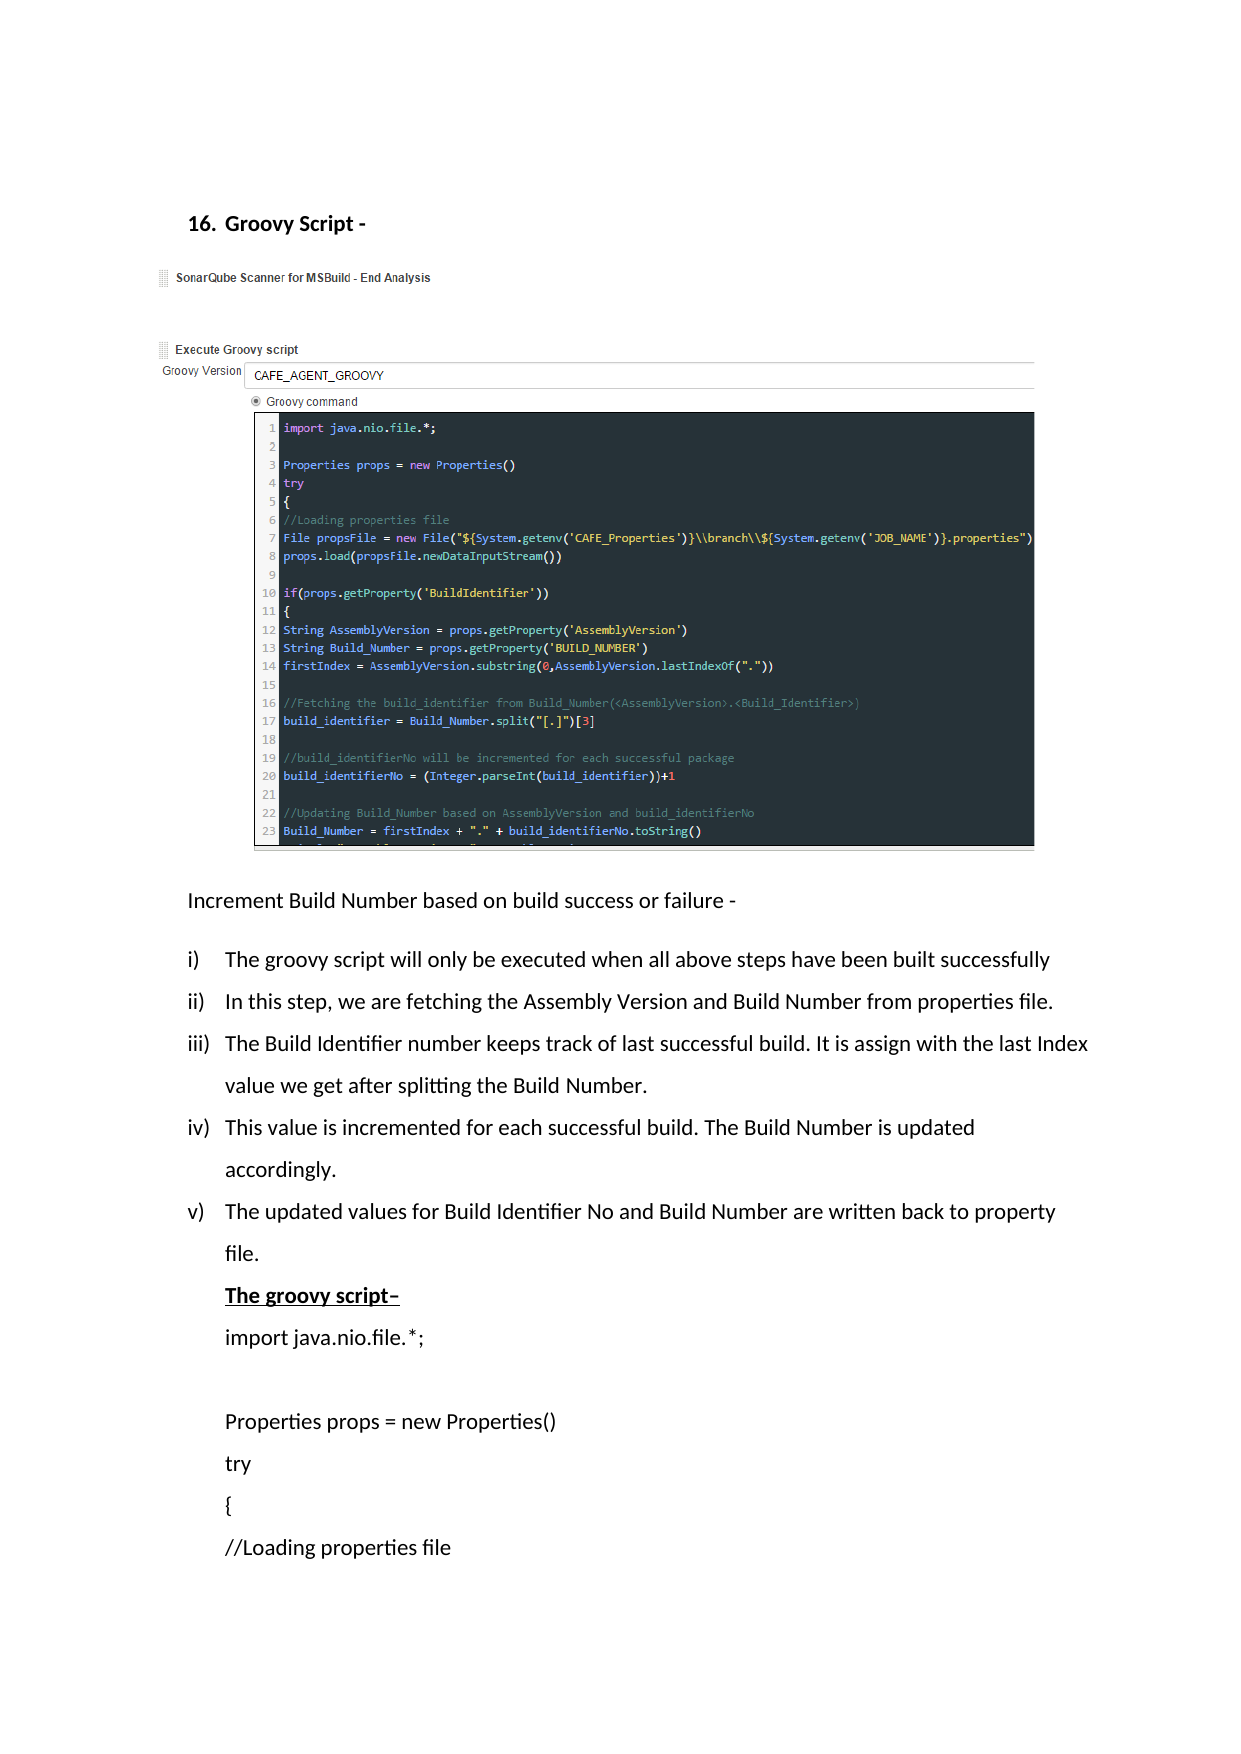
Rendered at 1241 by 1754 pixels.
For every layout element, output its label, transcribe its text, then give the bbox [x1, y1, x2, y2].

list import java.nio.file.*; [225, 1323, 1090, 1351]
list The Build Identifier number keeps track of last successful build. It is assign with the last Index value we get after splitting the Build Number. [187, 1029, 1090, 1099]
list Groovy Script - [187, 209, 1090, 237]
picture [150, 267, 1035, 856]
list try [225, 1449, 1090, 1477]
list { [225, 1491, 1090, 1519]
list Properties props = new Properties() [225, 1407, 1090, 1435]
list In this step, we are fetching the Assembly Version and Build Number from properties file. [187, 987, 1090, 1015]
list This value is incremented for each successful build. The Build Number is updated accordingly. [187, 1113, 1090, 1183]
text Increment Build Number based on build success or failure - [150, 886, 1090, 914]
list The groovy script will only be executed when all above steps have been built successfully [187, 945, 1090, 973]
list //Loading properties file [225, 1533, 1090, 1561]
list The groovy script– [225, 1281, 1090, 1309]
list The updated values for Build Identifier No and Build Number are written back to property file. [187, 1197, 1090, 1267]
